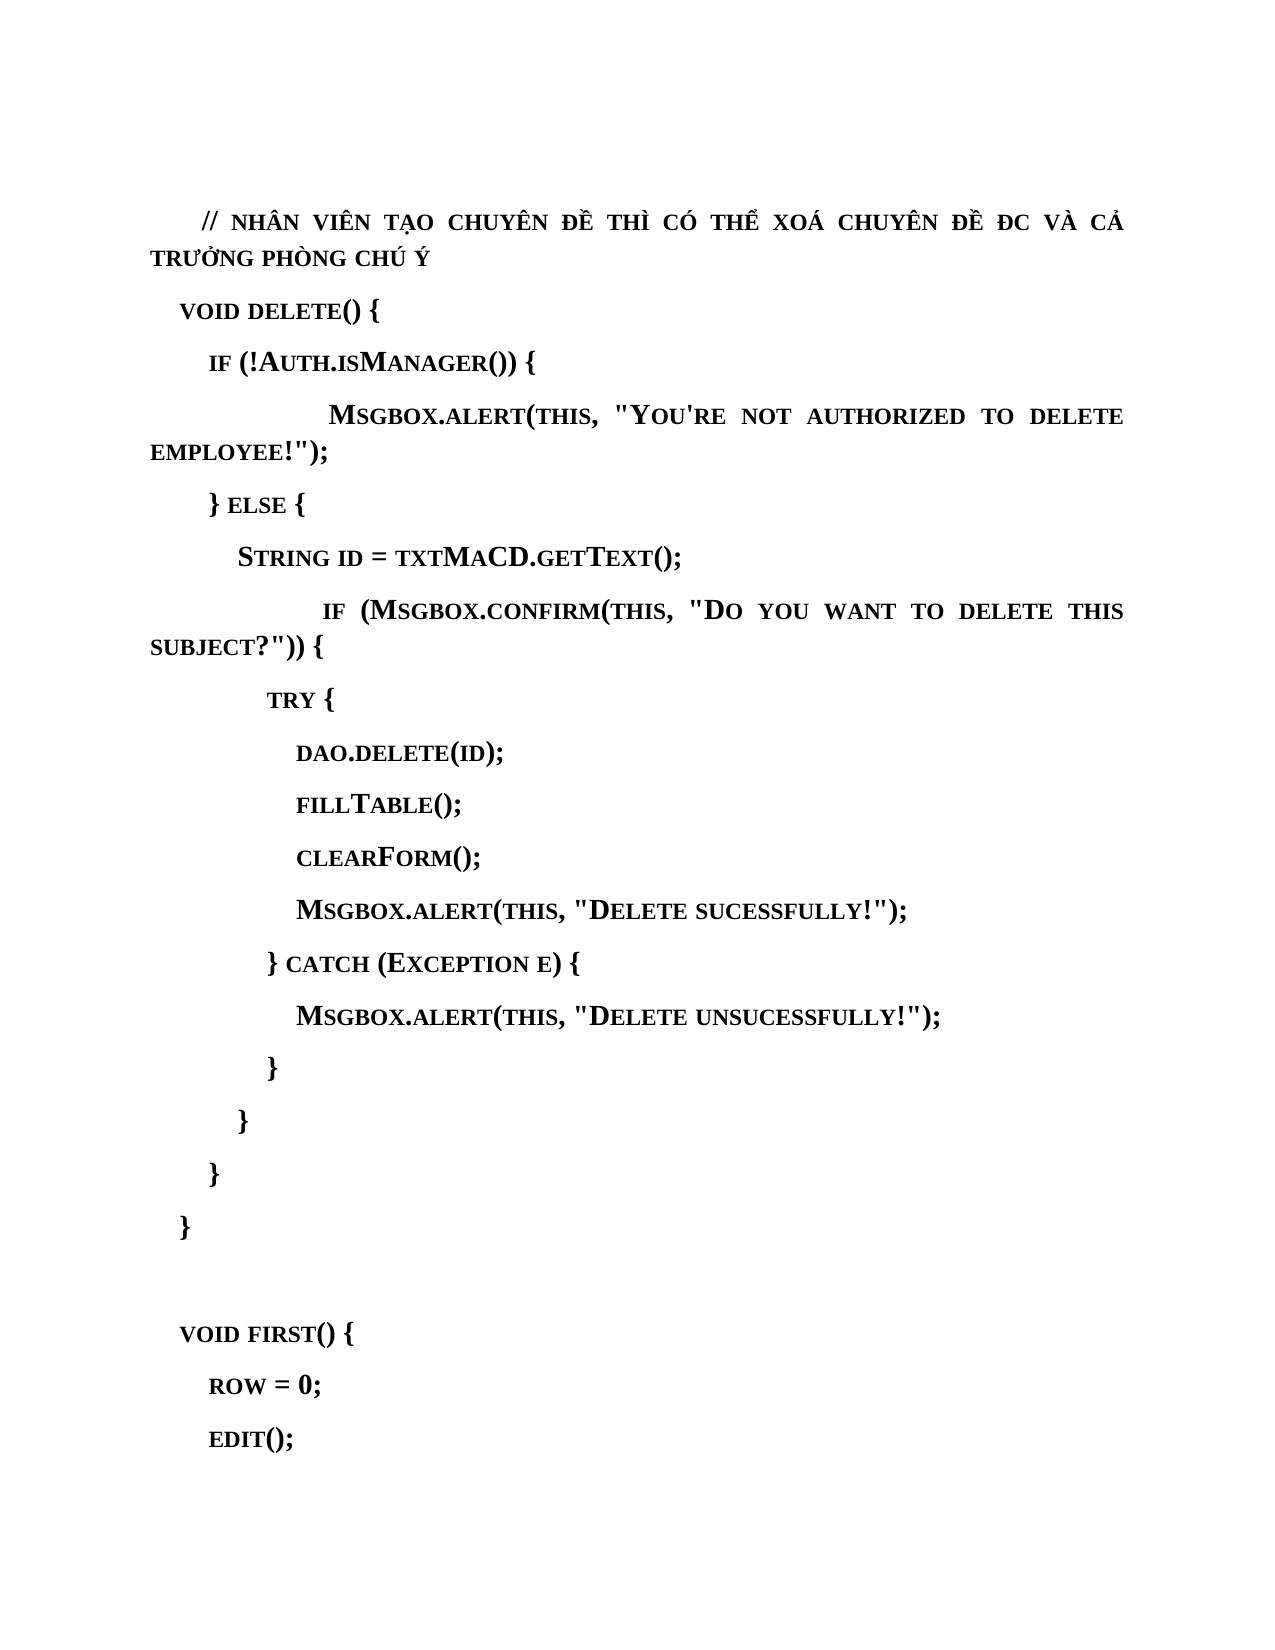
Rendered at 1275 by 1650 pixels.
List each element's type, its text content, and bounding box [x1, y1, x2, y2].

text String id = txtMaCD.getText(); [150, 539, 1125, 573]
text Msgbox.alert(this, "Delete unsucessfully!"); [150, 998, 1125, 1031]
text Msgbox.alert(this, "Delete sucessfully!"); [150, 892, 1125, 926]
text try { [150, 681, 1125, 714]
text } [150, 1209, 1125, 1243]
text } [150, 1103, 1125, 1137]
text dao.delete(id); [150, 734, 1125, 767]
text edit(); [150, 1420, 1125, 1454]
text Msgbox.alert(this, "You're not authorized to delete employee!"); [150, 397, 1125, 467]
text row = 0; [150, 1367, 1125, 1401]
text } [150, 1156, 1125, 1190]
text } catch (Exception e) { [150, 945, 1125, 978]
text if (!Auth.isManager()) { [150, 344, 1125, 378]
text fillTable(); [150, 787, 1125, 820]
text clearForm(); [150, 839, 1125, 873]
text if (Msgbox.confirm(this, "Do you want to delete this subject?")) { [150, 592, 1125, 662]
text } else { [150, 486, 1125, 520]
text } [150, 1051, 1125, 1084]
text void delete() { [150, 292, 1125, 325]
text // nhân viên tạo chuyên đề thì có thể xoá chuyên đề đc và cả trưởng phòng chú ý [150, 203, 1125, 272]
text void first() { [150, 1315, 1125, 1348]
